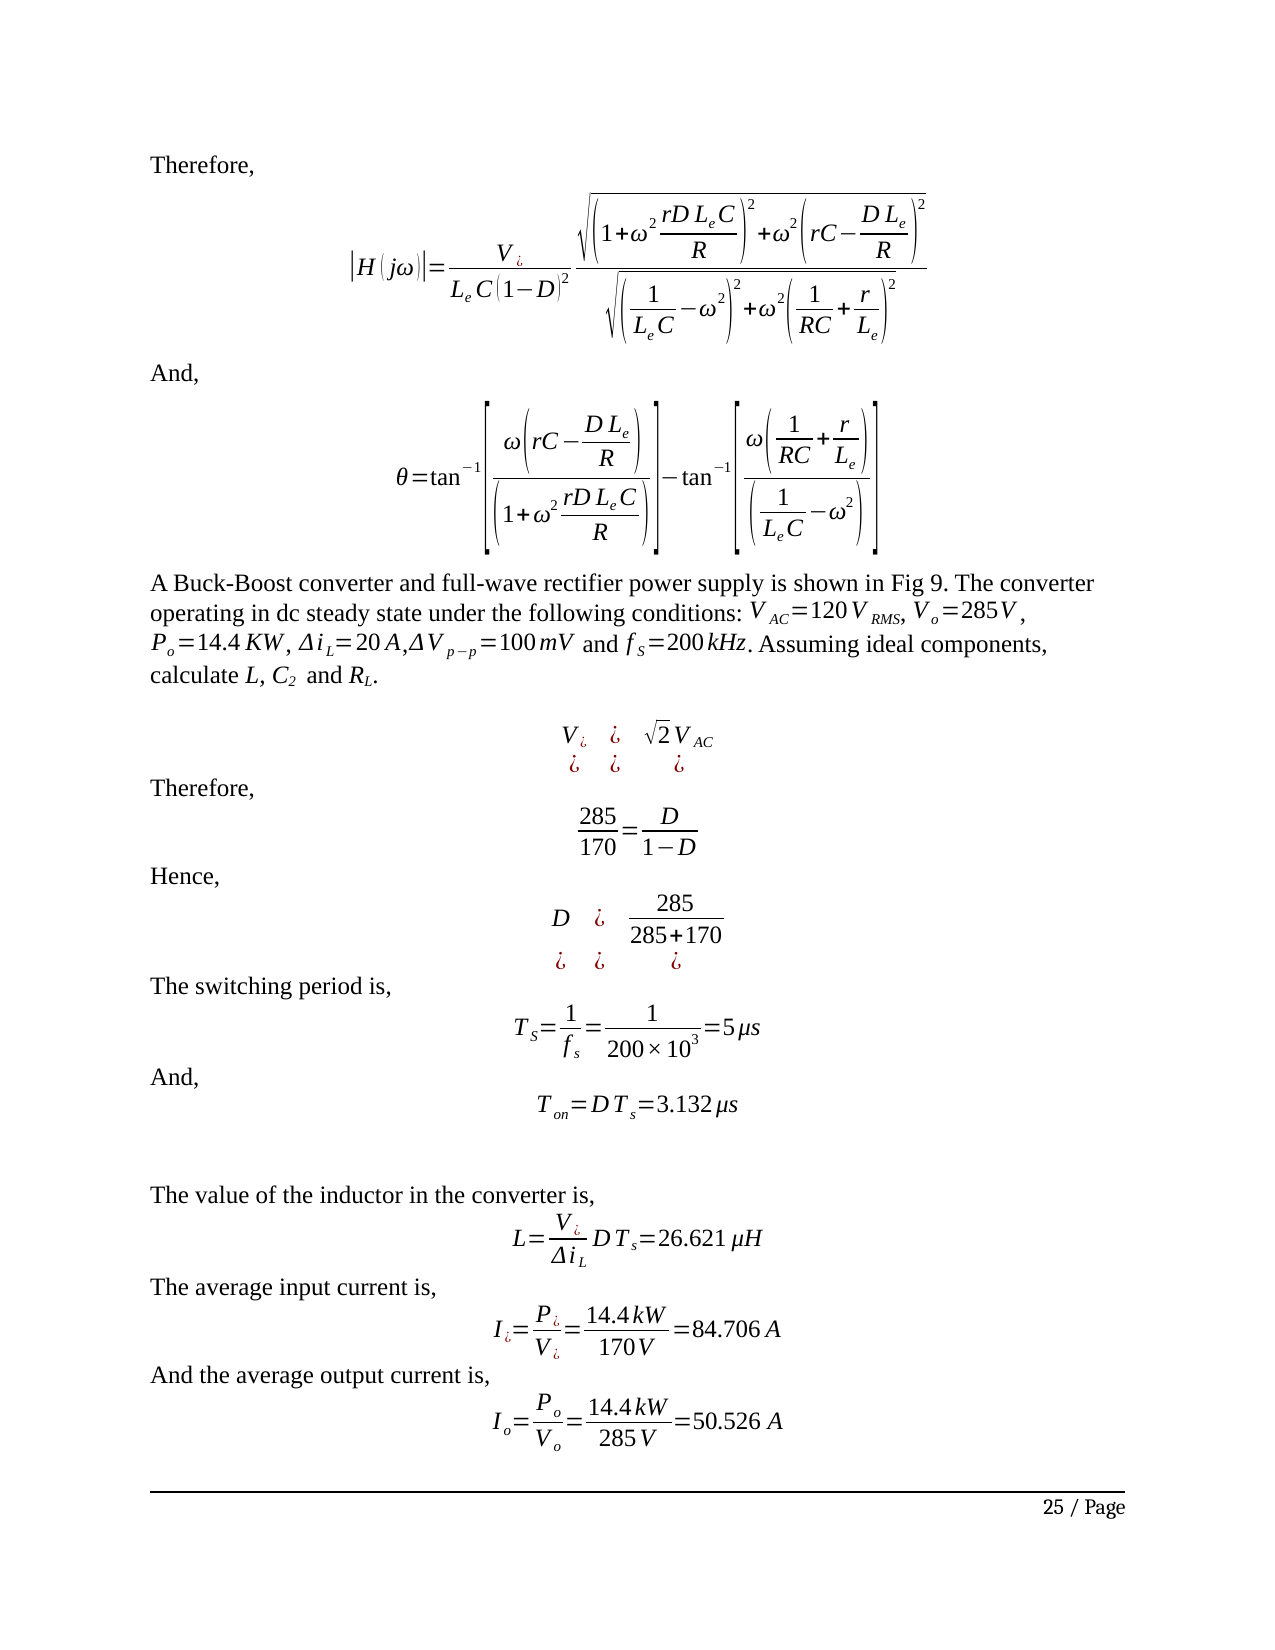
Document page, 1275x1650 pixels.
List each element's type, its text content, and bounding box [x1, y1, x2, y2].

text The average input current is, [150, 1272, 1125, 1300]
text And, [150, 358, 1125, 387]
text The switching period is, [150, 971, 1125, 999]
text And, [150, 1062, 1125, 1091]
text Therefore, [150, 150, 1125, 179]
text Hence, [150, 861, 1125, 890]
text The value of the inductor in the converter is, [150, 1180, 1125, 1209]
text A Buck-Boost converter and full-wave rectifier power supply is shown in Fig 9. The converter operating in dc steady state under the following conditions: , , , , and . Assuming ideal components, calculate L, C2 and RL. [150, 568, 1125, 689]
text And the average output current is, [150, 1360, 1125, 1389]
text Therefore, [150, 773, 1125, 802]
